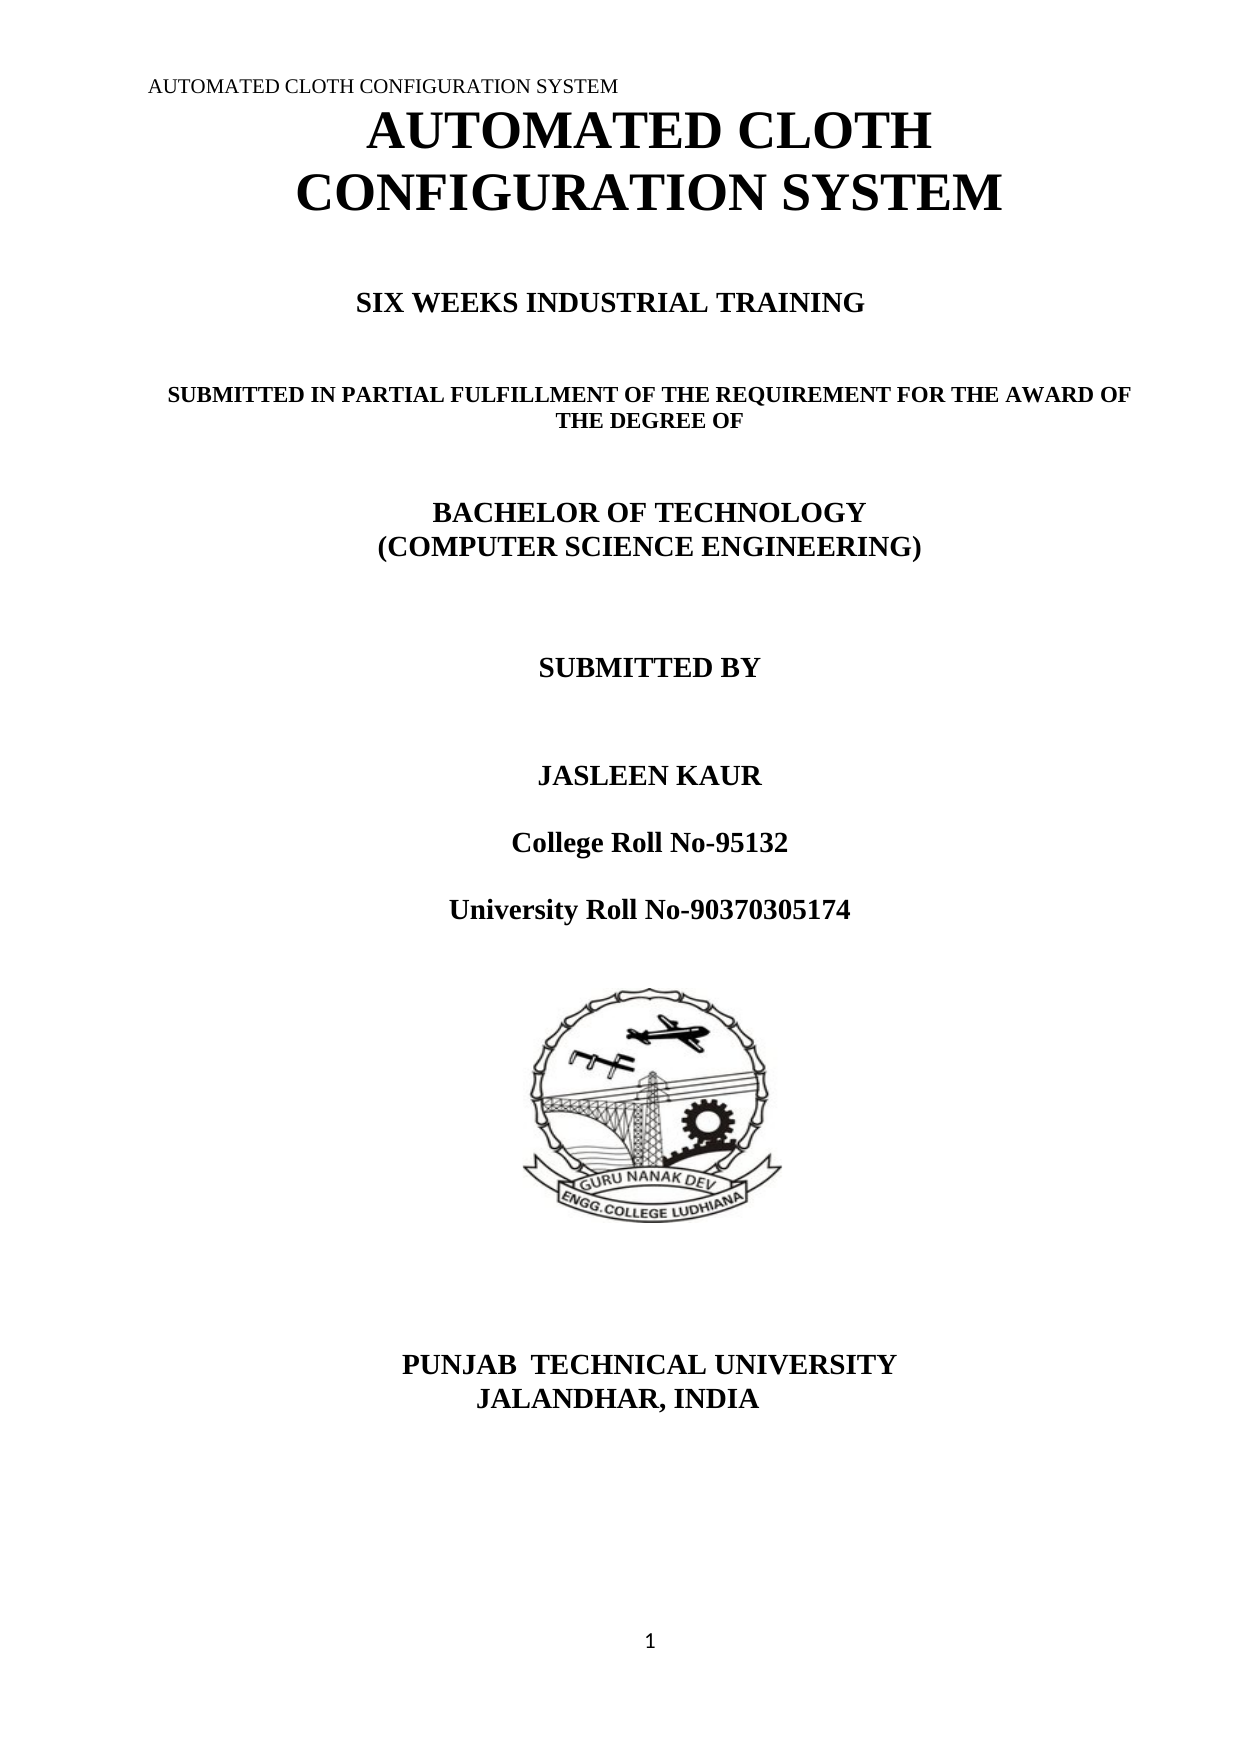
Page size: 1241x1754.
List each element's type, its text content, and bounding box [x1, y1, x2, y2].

subtitle SUBMITTED BY [148, 650, 1152, 683]
text PUNJAB TECHNICAL UNIVERSITY [373, 1347, 1152, 1381]
picture [522, 988, 783, 1223]
text AUTOMATED CLOTH CONFIGURATION SYSTEM [148, 98, 1152, 222]
text University Roll No-90370305174 [148, 892, 1152, 926]
text JASLEEN KAUR [148, 758, 1152, 792]
text College Roll No-95132 [148, 825, 1152, 859]
text JALANDHAR, INDIA [148, 1381, 1152, 1414]
text SUBMITTED IN PARTIAL FULFILLMENT OF THE REQUIREMENT FOR THE AWARD OF THE DEGREE OF [148, 381, 1152, 433]
text SIX WEEKS INDUSTRIAL TRAINING [148, 285, 1152, 318]
text (COMPUTER SCIENCE ENGINEERING) [148, 529, 1152, 563]
text BACHELOR OF TECHNOLOGY [148, 496, 1152, 529]
